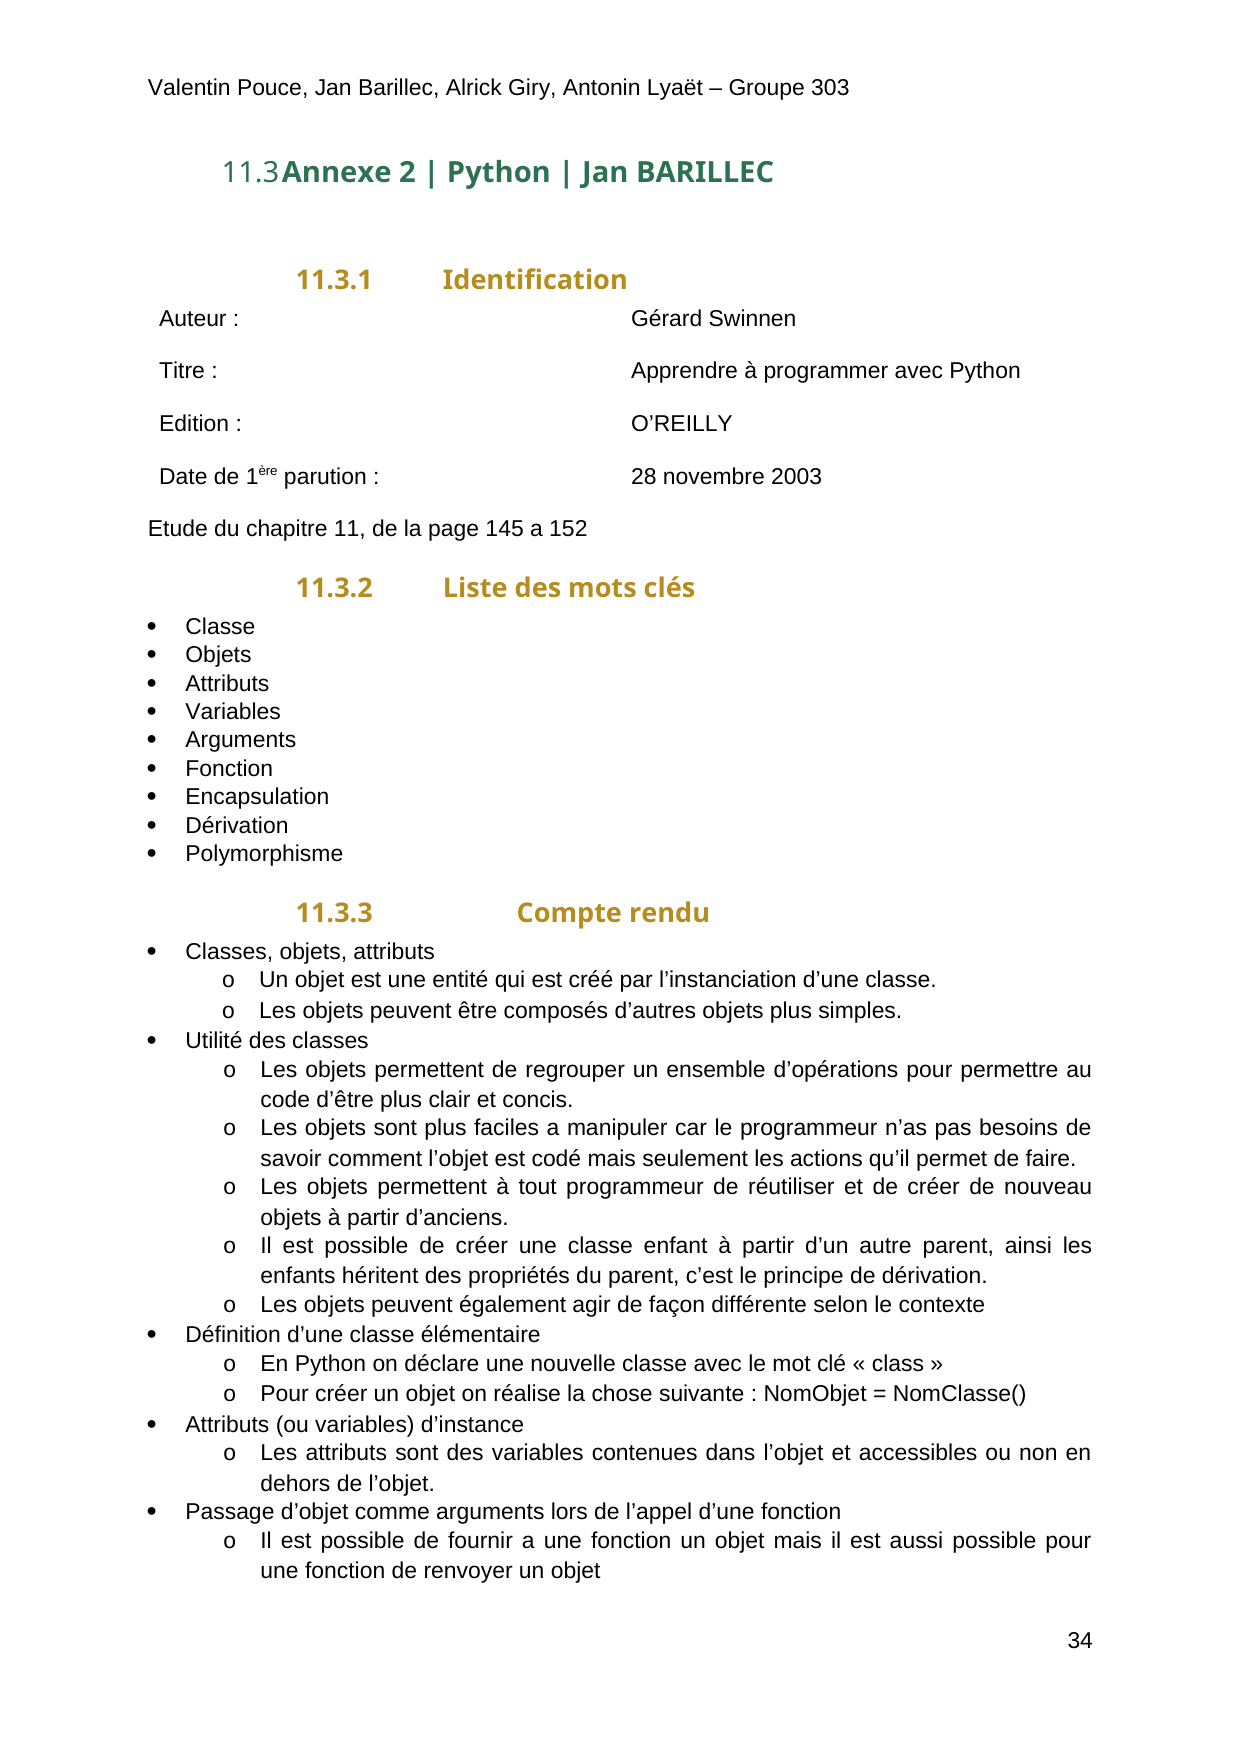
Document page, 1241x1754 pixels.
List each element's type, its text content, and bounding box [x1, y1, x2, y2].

subtitle Identification [295, 261, 1093, 297]
table_cell 28 novembre 2003 [620, 463, 1092, 515]
list Il est possible de créer une classe enfant à partir d’un autre parent, ainsi les enfants héritent des propriétés du parent, c’est le principe de dérivation. [223, 1232, 1093, 1289]
list Classe [148, 613, 1093, 639]
list Les attributs sont des variables contenues dans l’objet et accessibles ou non en dehors de l’objet. [223, 1439, 1093, 1496]
list Les objets permettent à tout programmeur de réutiliser et de créer de nouveau objets à partir d’anciens. [223, 1173, 1093, 1230]
list Variables [148, 698, 1093, 724]
subtitle Liste des mots clés [295, 569, 1093, 606]
list Arguments [148, 726, 1093, 753]
list Utilité des classes [148, 1027, 1093, 1053]
list Il est possible de fournir a une fonction un objet mais il est aussi possible pour une fonction de renvoyer un objet [223, 1527, 1093, 1583]
table_header Auteur : [148, 305, 619, 357]
list Dérivation [148, 812, 1093, 838]
list Les objets permettent de regrouper un ensemble d’opérations pour permettre au code d’être plus clair et concis. [223, 1056, 1093, 1112]
subtitle Compte rendu [295, 894, 1093, 931]
list Un objet est une entité qui est créé par l’instanciation d’une classe. [221, 966, 1093, 994]
list Définition d’une classe élémentaire [148, 1321, 1093, 1348]
list Classes, objets, attributs [148, 938, 1093, 964]
text Etude du chapitre 11, de la page 145 a 152 [148, 515, 1093, 542]
table_cell Date de 1ère parution : [148, 463, 619, 515]
table_cell Titre : [148, 357, 619, 410]
list Passage d’objet comme arguments lors de l’appel d’une fonction [148, 1498, 1093, 1524]
subtitle Annexe 2 | Python | Jan BARILLEC [221, 152, 1093, 191]
list Attributs [148, 669, 1093, 696]
list Polymorphisme [148, 840, 1093, 867]
table_header Gérard Swinnen [620, 305, 1092, 357]
list Objets [148, 641, 1093, 667]
list En Python on déclare une nouvelle classe avec le mot clé « class » [223, 1350, 1093, 1378]
table_cell O’REILLY [620, 410, 1092, 463]
list Les objets peuvent être composés d’autres objets plus simples. [221, 997, 1093, 1025]
list Attributs (ou variables) d’instance [148, 1411, 1093, 1437]
list Pour créer un objet on réalise la chose suivante : NomObjet = NomClasse() [223, 1380, 1093, 1409]
list Les objets peuvent également agir de façon différente selon le contexte [223, 1291, 1093, 1319]
table_cell Apprendre à programmer avec Python [620, 357, 1092, 410]
list Encapsulation [148, 783, 1093, 810]
list Fonction [148, 755, 1093, 781]
list Les objets sont plus faciles a manipuler car le programmeur n’as pas besoins de savoir comment l’objet est codé mais seulement les actions qu’il permet de faire. [223, 1114, 1093, 1171]
table_cell Edition : [148, 410, 619, 463]
